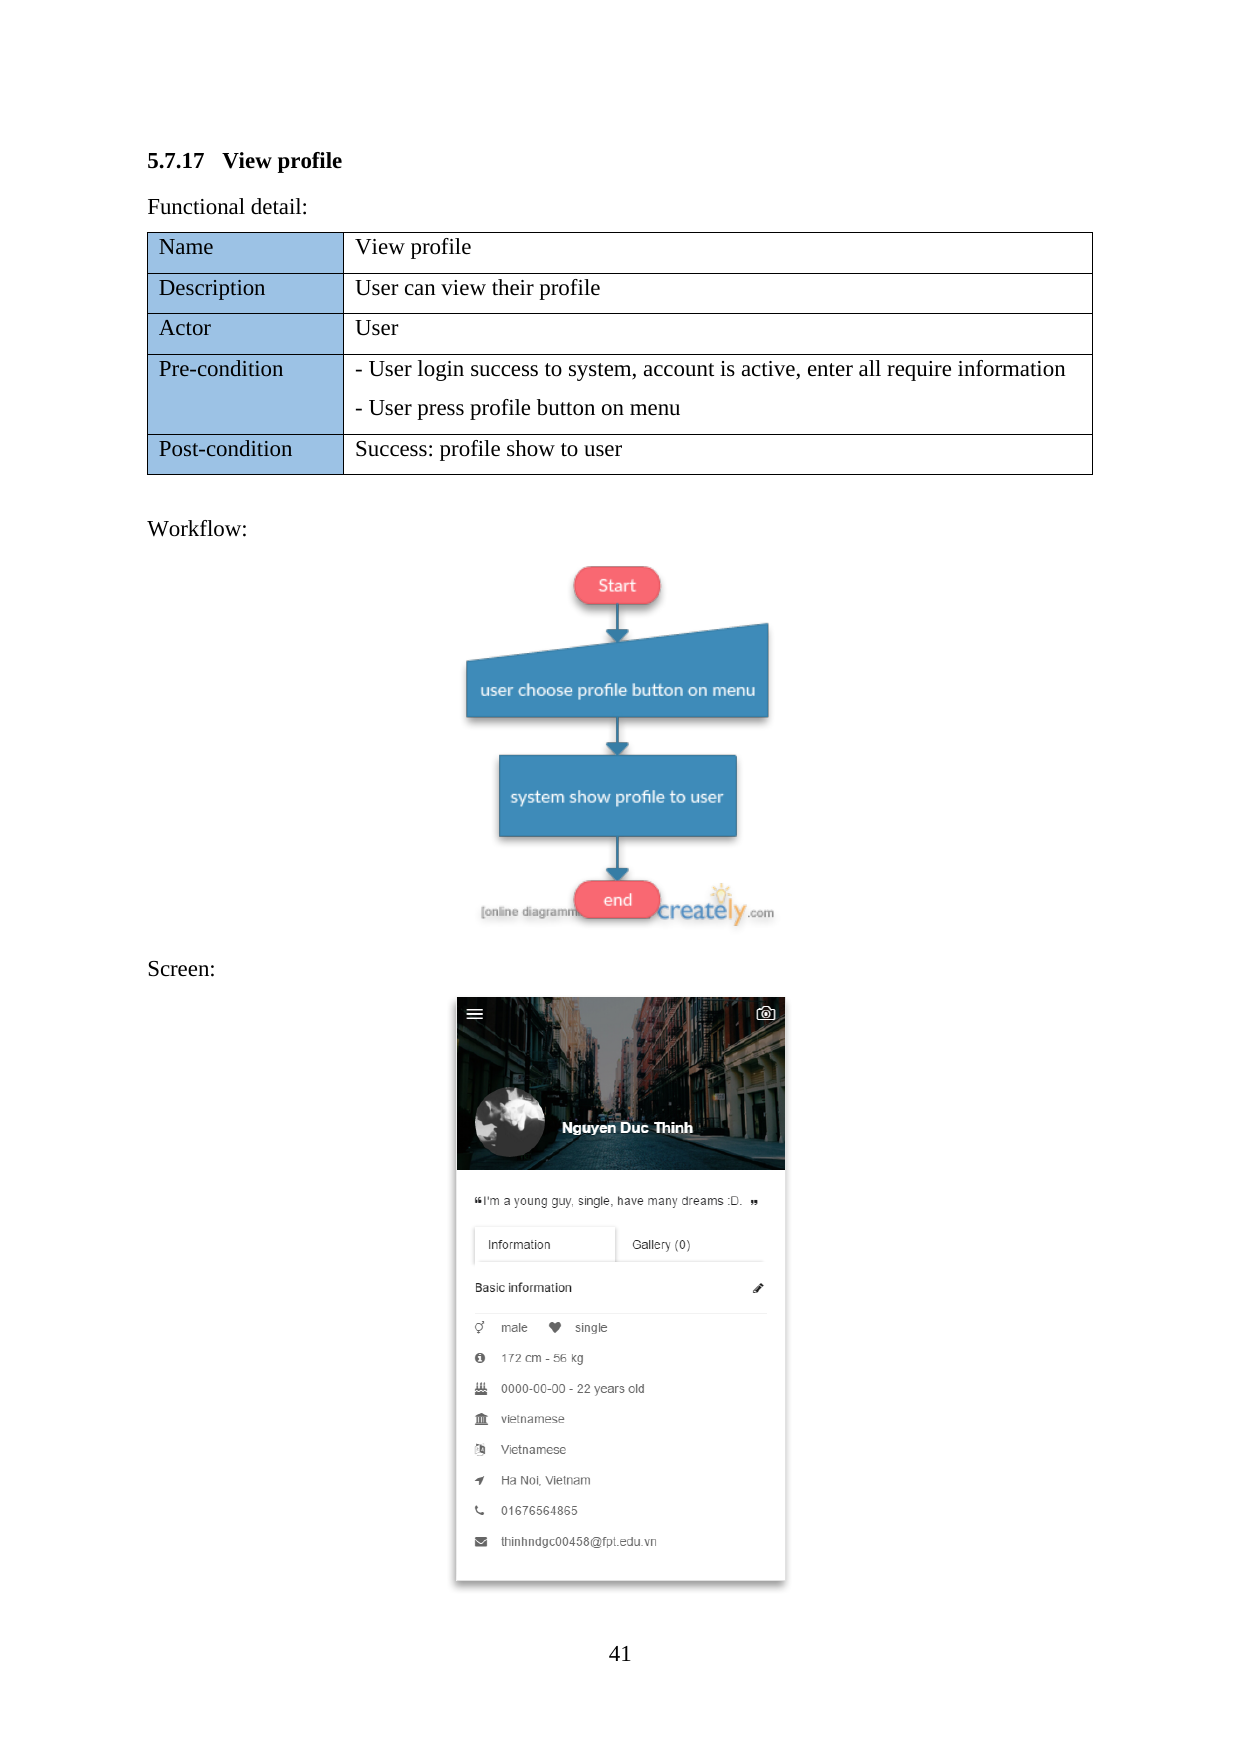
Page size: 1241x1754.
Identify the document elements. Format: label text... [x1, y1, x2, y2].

subtitle View profile [147, 147, 1093, 173]
text Screen: [147, 955, 1093, 981]
picture [454, 554, 781, 931]
table_cell User can view their profile [344, 274, 1092, 313]
table_cell Pre-condition [148, 355, 343, 434]
table_cell Actor [148, 314, 343, 354]
table_header View profile [344, 233, 1092, 273]
table_header Name [148, 233, 343, 273]
text Workflow: [147, 515, 1093, 541]
picture [456, 997, 786, 1581]
table_cell - User login success to system, account is active, enter all require information - User press profile button on menu [344, 355, 1092, 434]
text Functional detail: [147, 193, 1093, 219]
table_cell Description [148, 274, 343, 313]
table_cell User [344, 314, 1092, 354]
table_cell Success: profile show to user [344, 435, 1092, 474]
table_cell Post-condition [148, 435, 343, 474]
